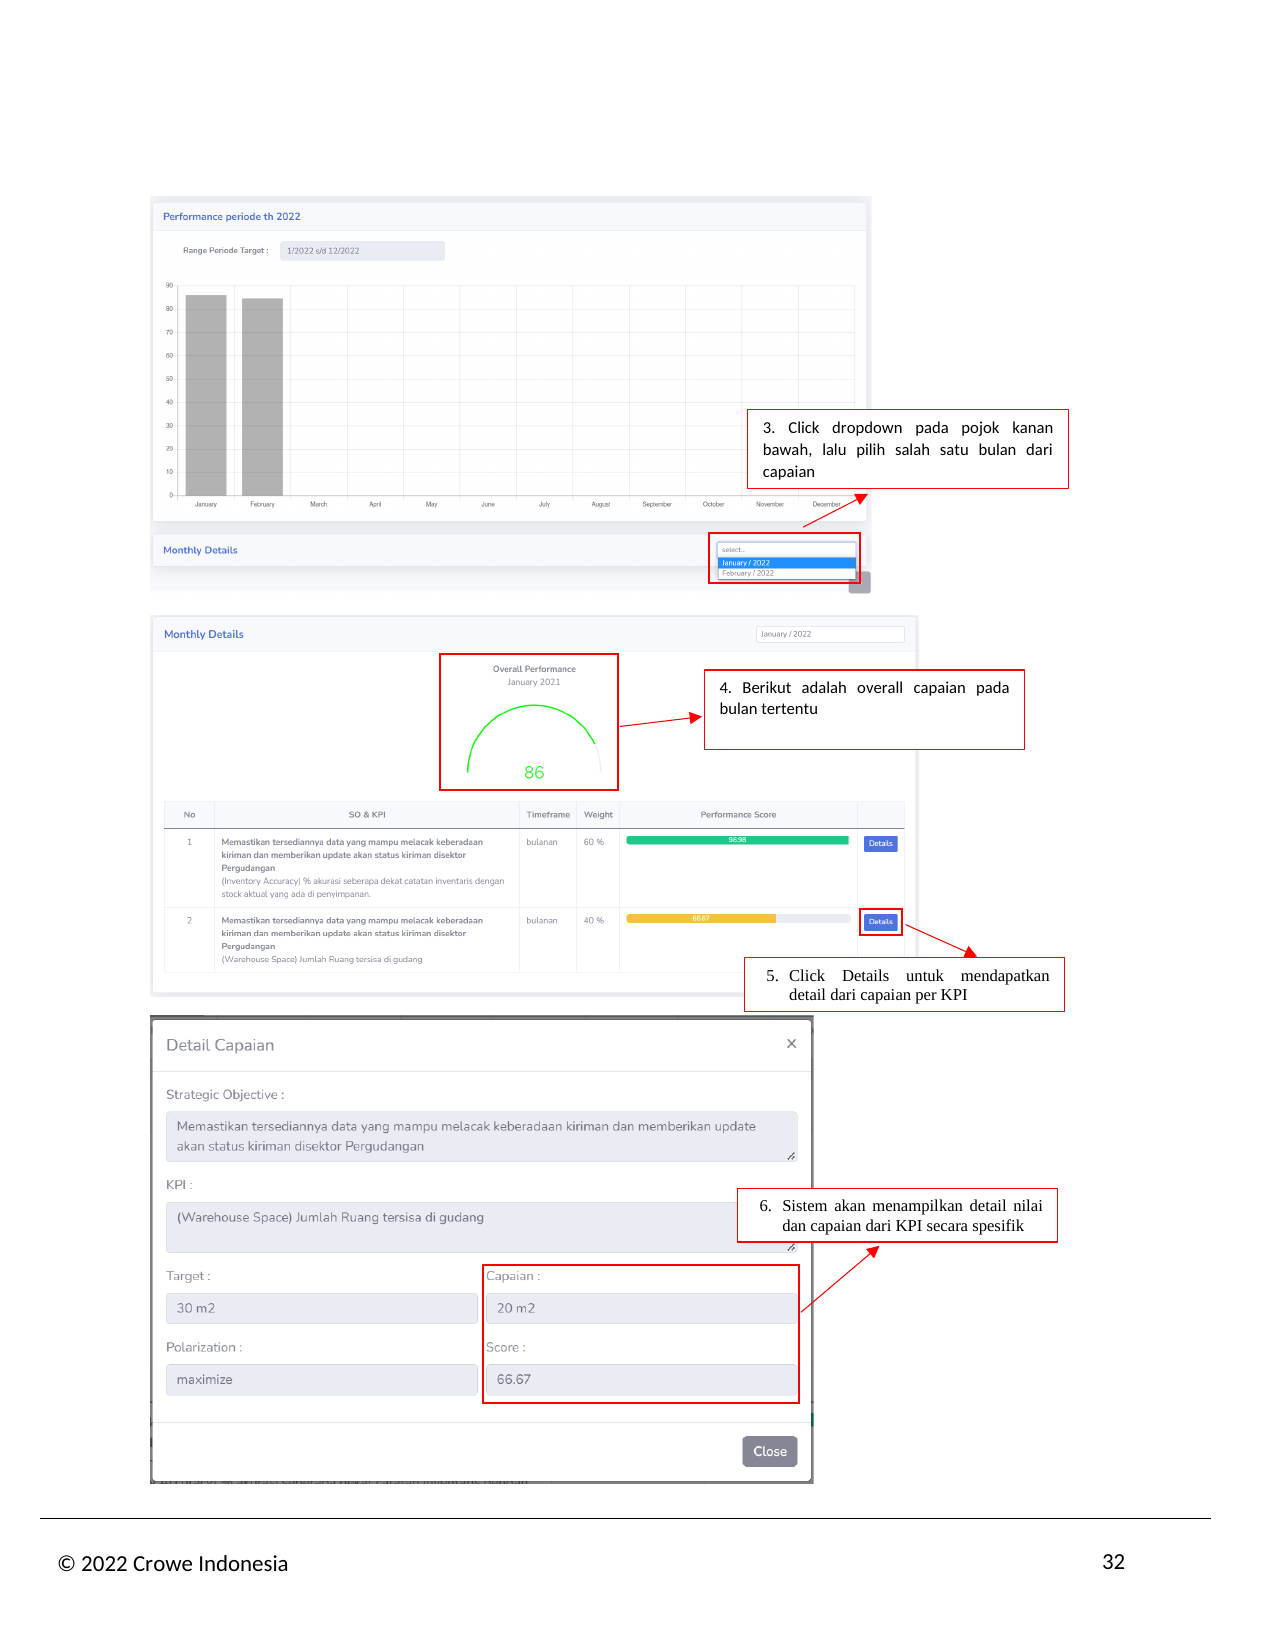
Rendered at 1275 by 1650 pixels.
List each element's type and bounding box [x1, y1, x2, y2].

picture [150, 615, 920, 997]
picture [150, 196, 872, 597]
picture [484, 1266, 798, 1402]
picture [150, 1015, 814, 1484]
